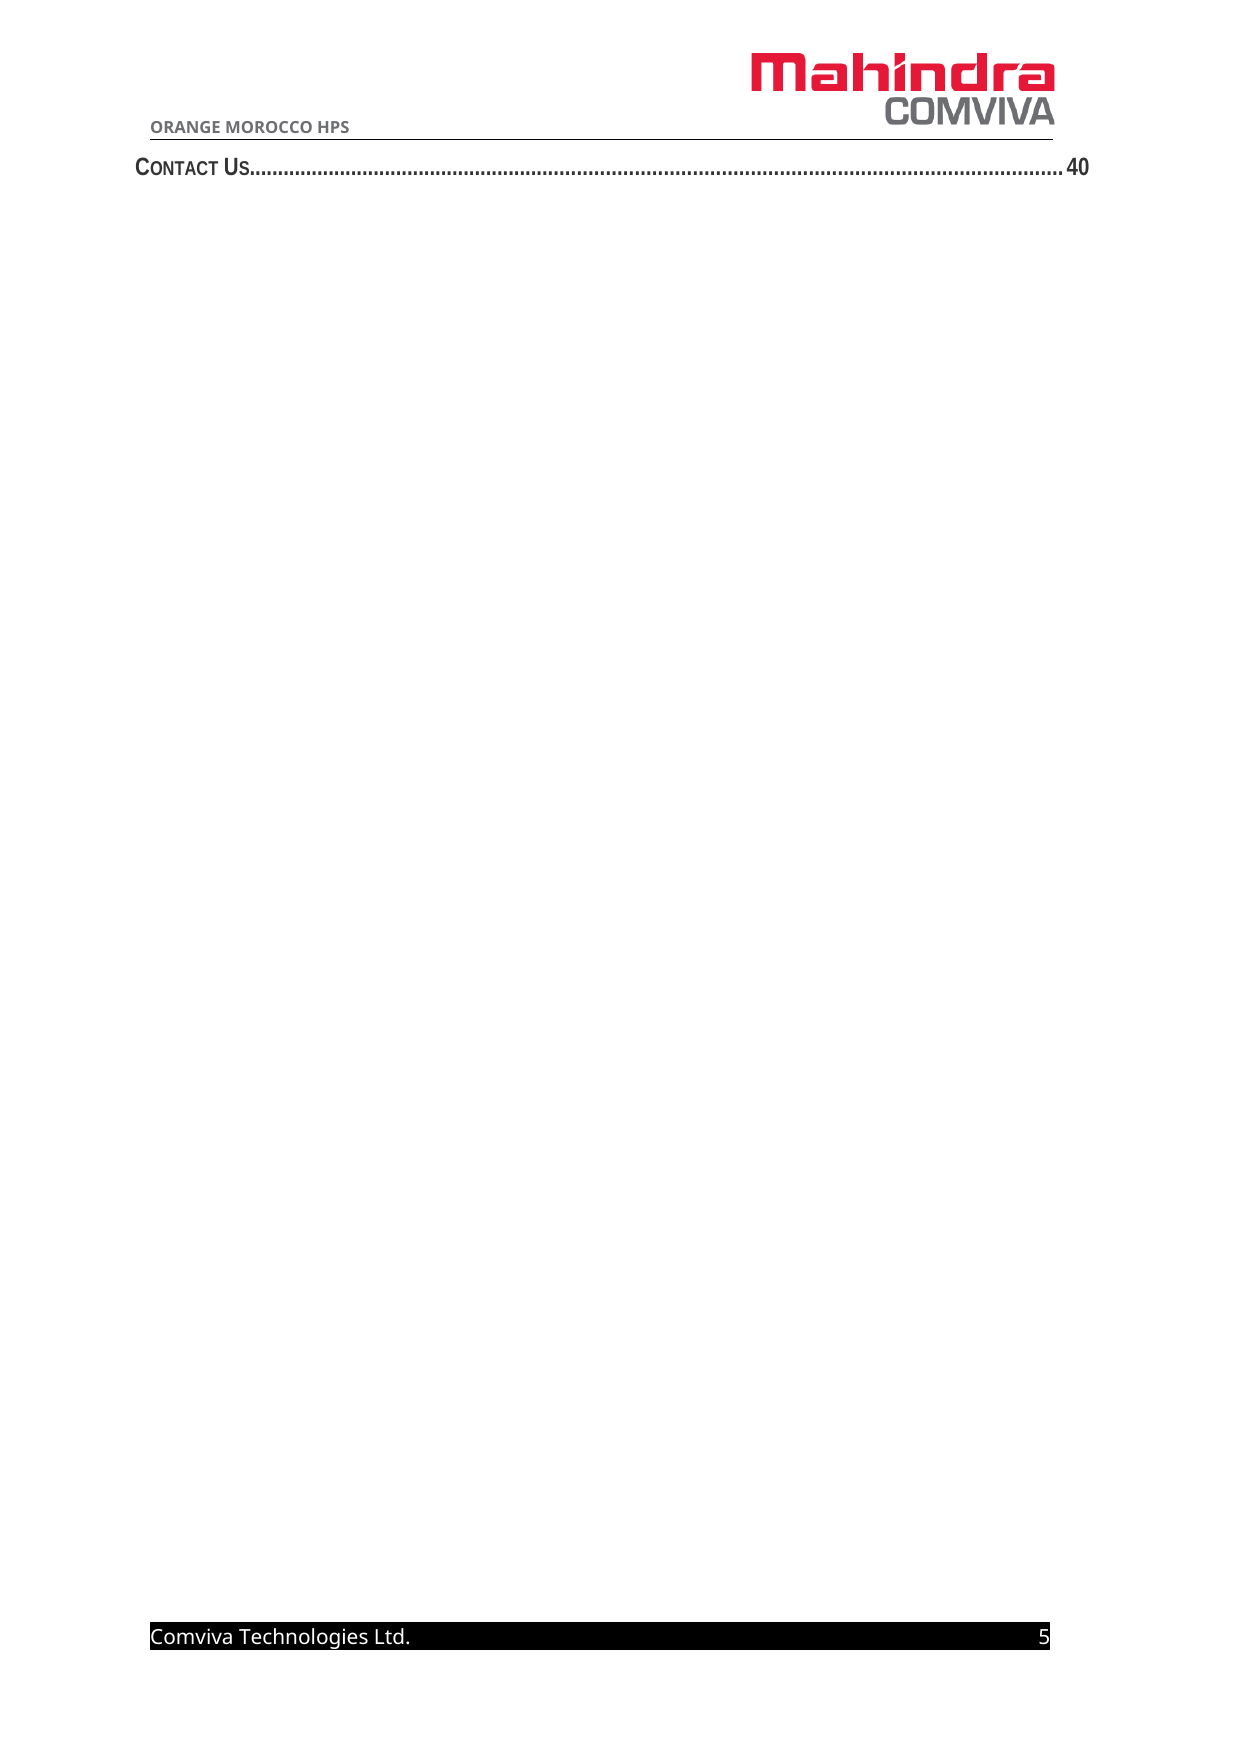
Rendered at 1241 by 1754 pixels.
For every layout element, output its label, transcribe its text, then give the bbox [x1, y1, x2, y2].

text Contact Us 40 [135, 152, 1090, 181]
picture [751, 53, 1055, 125]
